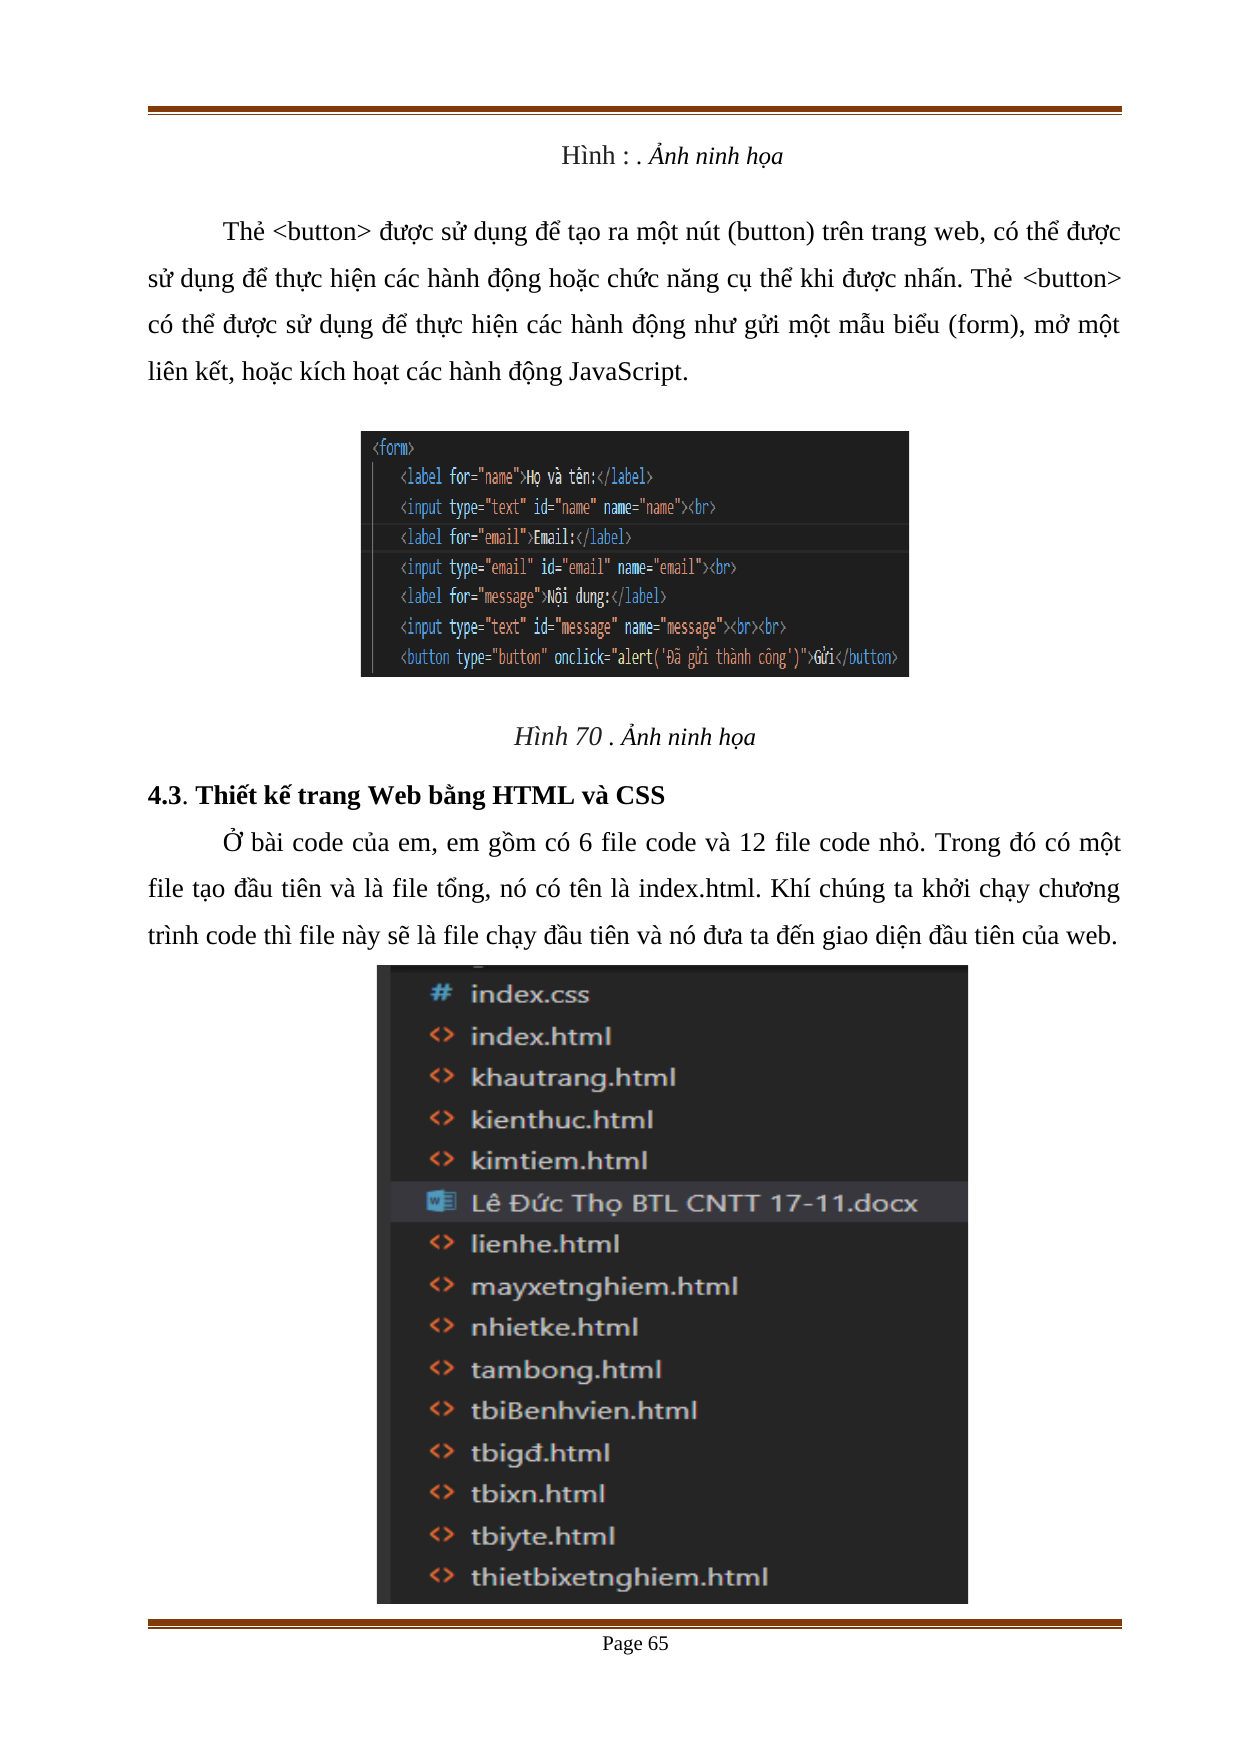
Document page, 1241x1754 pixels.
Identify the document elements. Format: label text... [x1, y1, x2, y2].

text Thẻ <button> được sử dụng để tạo ra một nút (button) trên trang web, có thể được sử dụng để thực hiện các hành động hoặc chức năng cụ thể khi được nhấn. Thẻ <button> có thể được sử dụng để thực hiện các hành động như gửi một mẫu biểu (form), mở một liên kết, hoặc kích hoạt các hành động JavaScript. [148, 215, 1122, 386]
picture [360, 431, 910, 677]
text Hình 70 . Ảnh ninh họa [148, 720, 1122, 751]
picture [376, 965, 969, 1604]
text 4.3. Thiết kế trang Web bằng HTML và CSS [148, 779, 1122, 810]
text Hình : . Ảnh ninh họa [148, 139, 1122, 170]
text Ở bài code của em, em gồm có 6 file code và 12 file code nhỏ. Trong đó có một file tạo đầu tiên và là file tổng, nó có tên là index.html. Khí chúng ta khởi chạy chương trình code thì file này sẽ là file chạy đầu tiên và nó đưa ta đến giao diện đầu tiên của web. [148, 826, 1122, 950]
